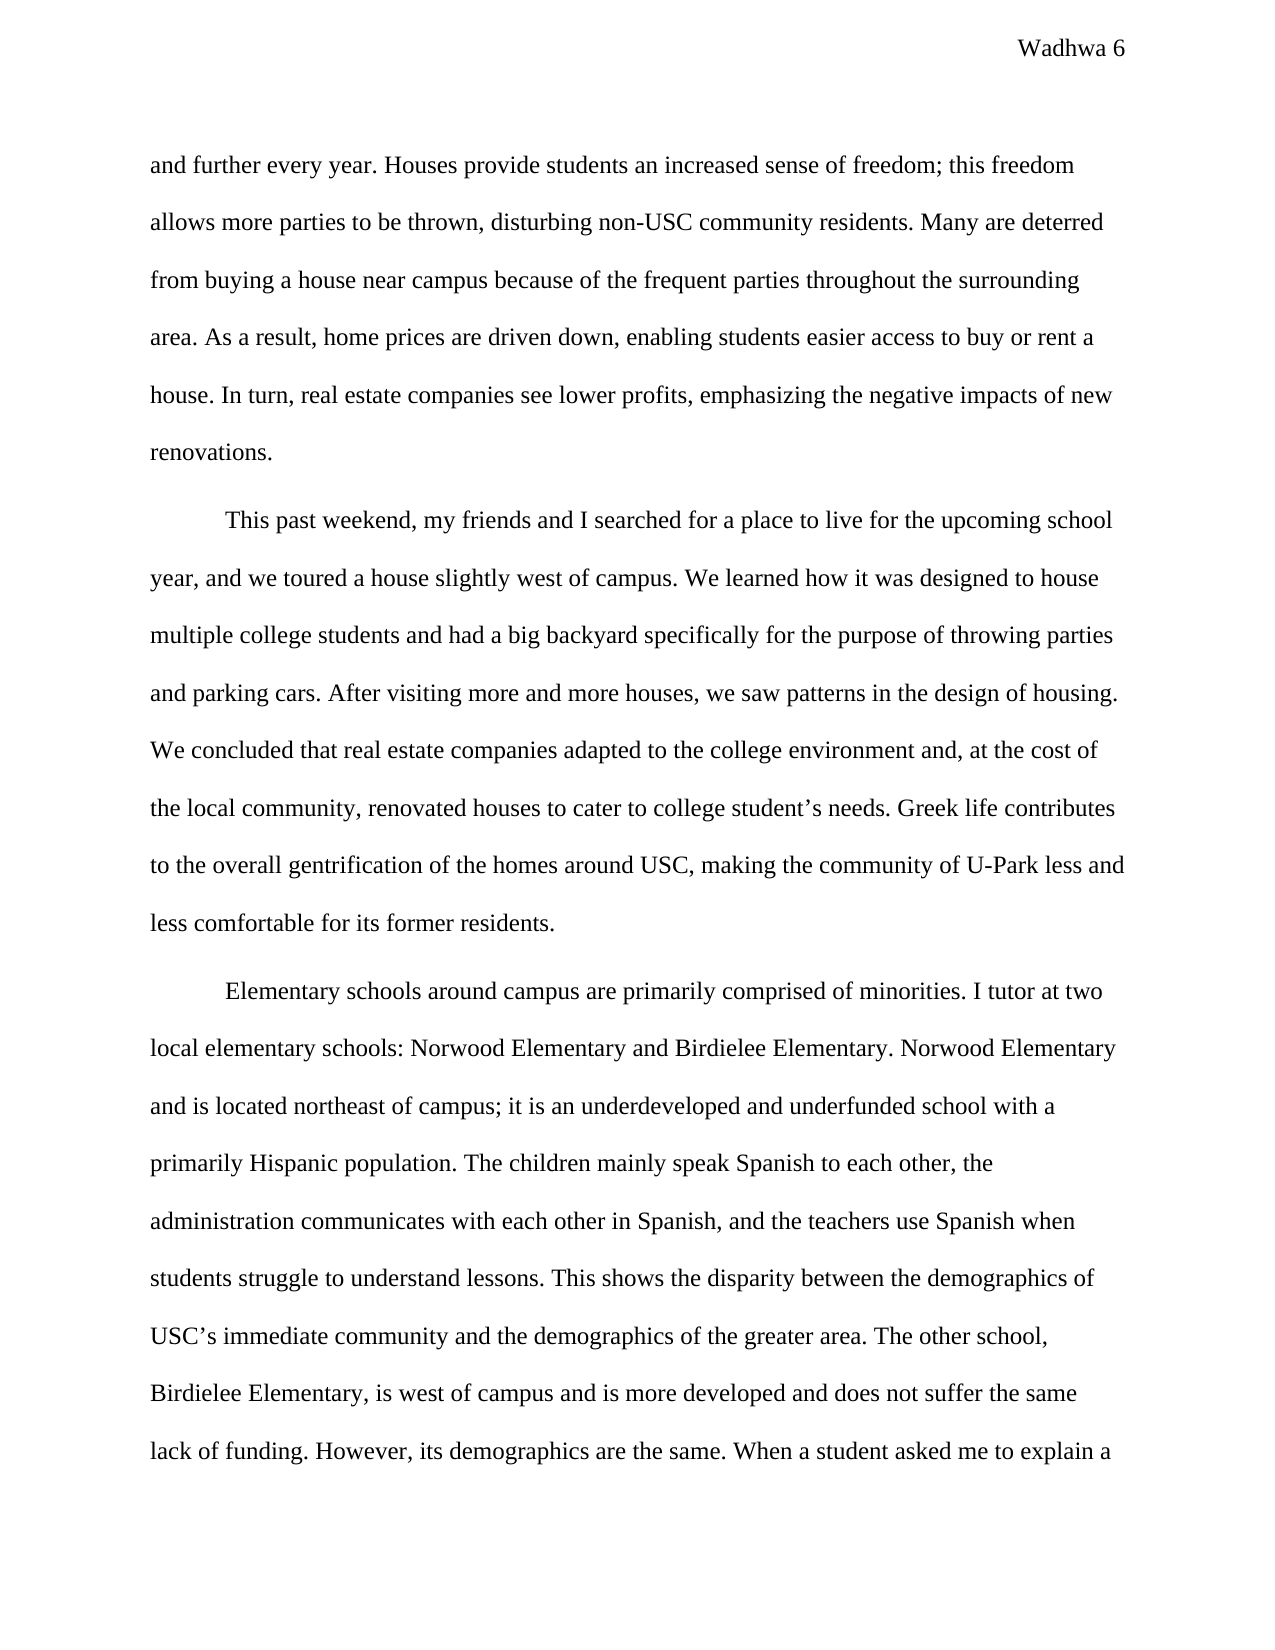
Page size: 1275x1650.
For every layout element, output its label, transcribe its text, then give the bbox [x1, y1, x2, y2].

text This past weekend, my friends and I searched for a place to live for the upcoming school year, and we toured a house slightly west of campus. We learned how it was designed to house multiple college students and had a big backyard specifically for the purpose of throwing parties and parking cars. After visiting more and more houses, we saw patterns in the design of housing. We concluded that real estate companies adapted to the college environment and, at the cost of the local community, renovated houses to cater to college student’s needs. Greek life contributes to the overall gentrification of the homes around USC, making the community of U-Park less and less comfortable for its former residents. [150, 505, 1125, 937]
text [150, 150, 1125, 466]
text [150, 976, 1125, 1464]
